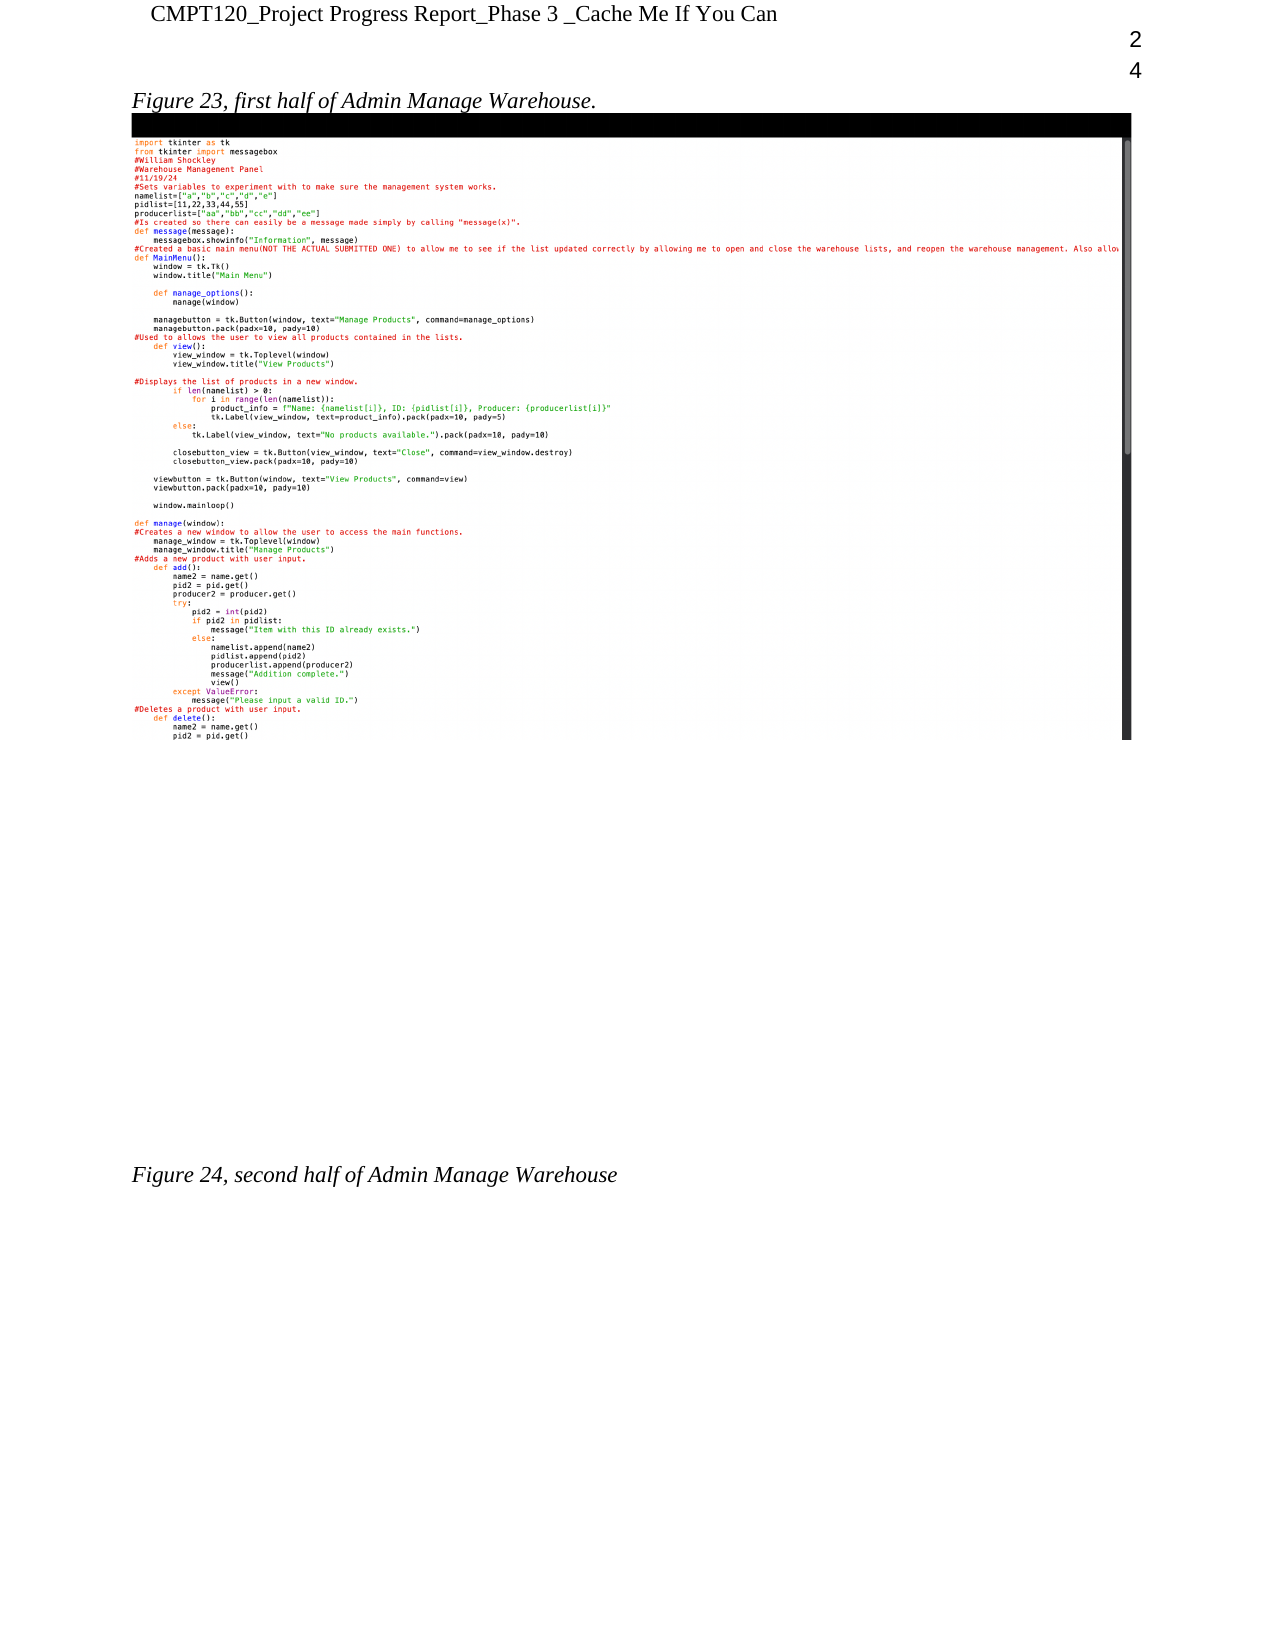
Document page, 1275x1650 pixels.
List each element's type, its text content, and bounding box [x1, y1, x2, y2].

text Figure 24, second half of Admin Manage Warehouse [132, 1161, 1132, 1188]
text Figure 23, first half of Admin Manage Warehouse. [132, 87, 1132, 113]
picture [131, 113, 1132, 740]
